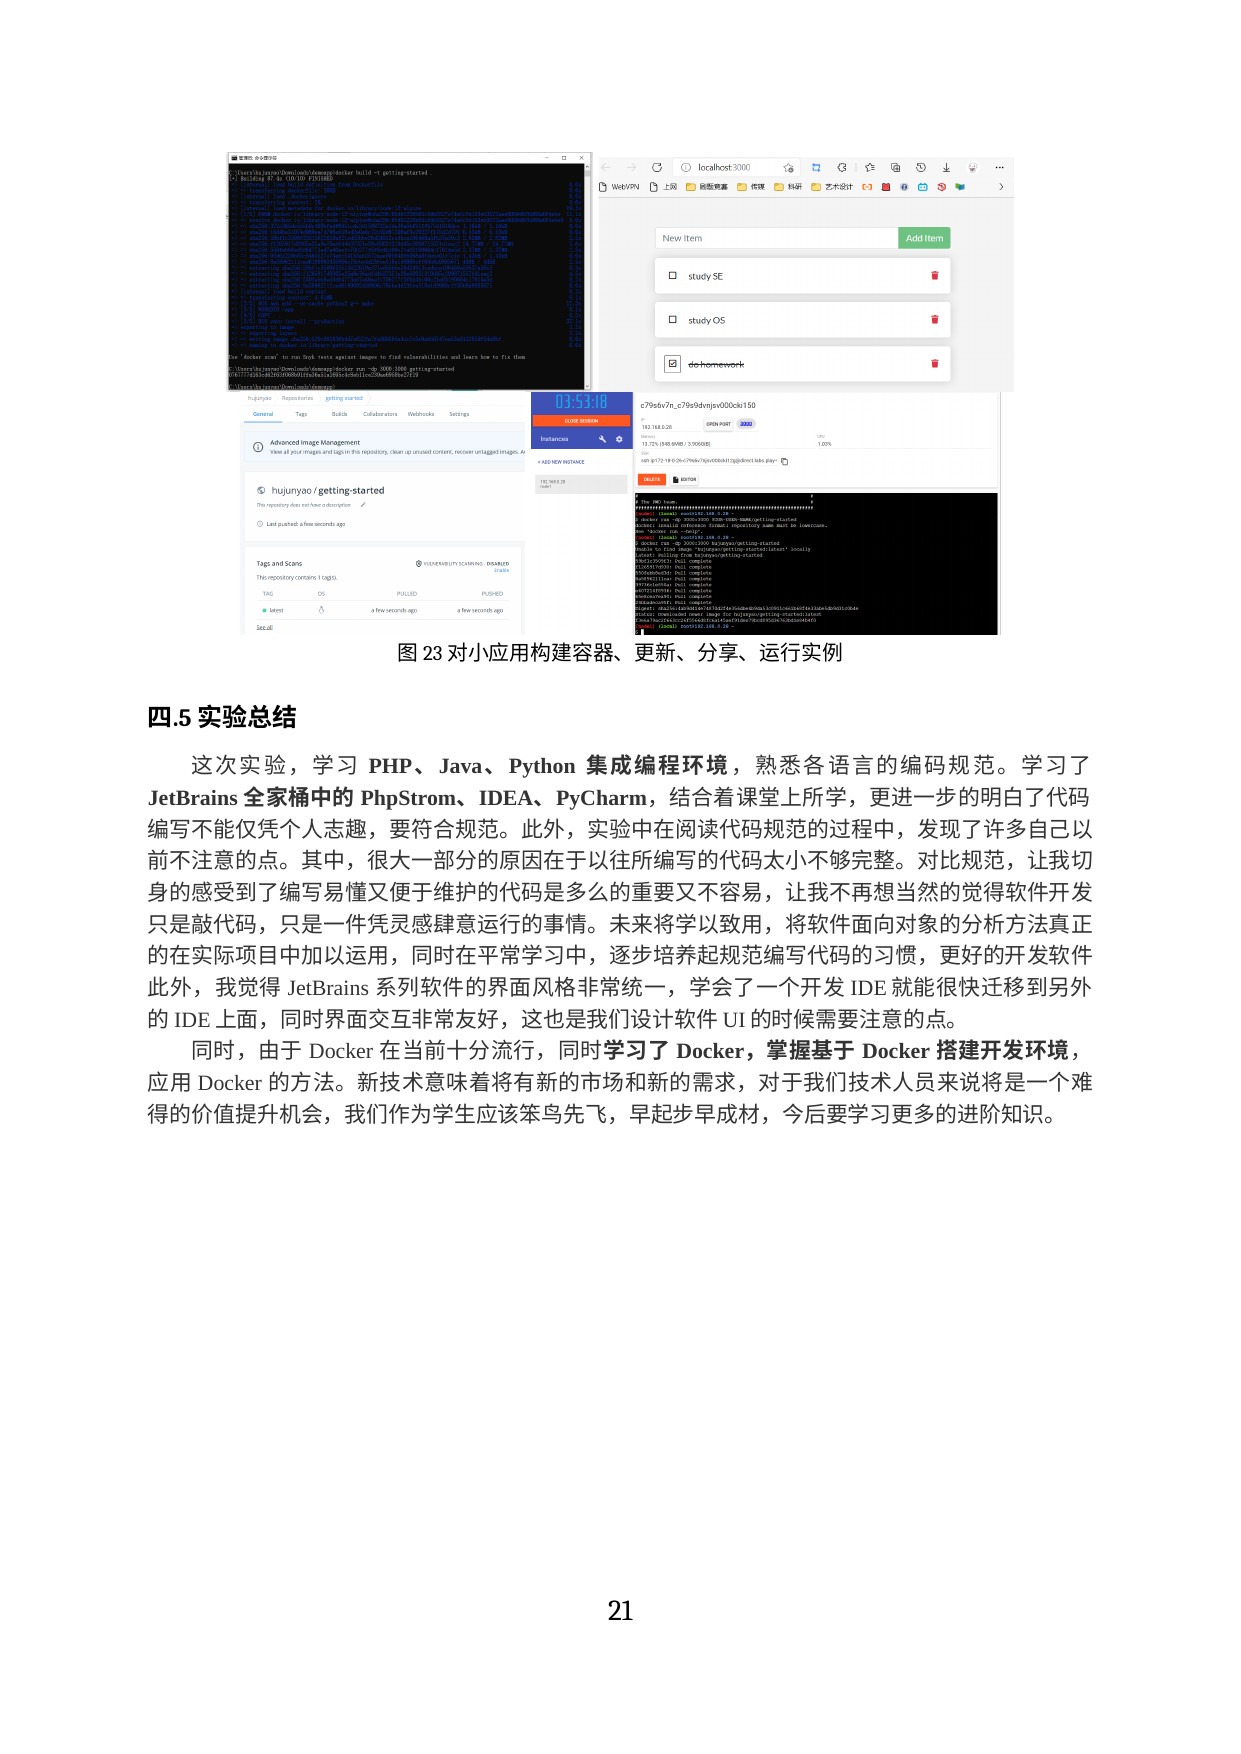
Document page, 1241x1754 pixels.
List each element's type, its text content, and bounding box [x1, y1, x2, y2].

text 同时，由于 Docker 在当前十分流行，同时学习了 Docker，掌握基于 Docker 搭建开发环境，应用 Docker 的方法。新技术意味着将有新的市场和新的需求，对于我们技术人员来说将是一个难得的价值提升机会，我们作为学生应该笨鸟先飞，早起步早成材，今后要学习更多的进阶知识。 [148, 1033, 1093, 1128]
picture [226, 152, 1014, 635]
text 图 23 对小应用构建容器、更新、分享、运行实例 [148, 635, 1093, 667]
subtitle 实验总结 [148, 683, 1093, 748]
text 这次实验，学习 PHP、Java、Python 集成编程环境，熟悉各语言的编码规范。学习了 JetBrains 全家桶中的 PhpStrom、IDEA、PyCharm，结合着课堂上所学，更进一步的明白了代码编写不能仅凭个人志趣，要符合规范。此外，实验中在阅读代码规范的过程中，发现了许多自己以前不注意的点。其中，很大一部分的原因在于以往所编写的代码太小不够完整。对比规范，让我切身的感受到了编写易懂又便于维护的代码是多么的重要又不容易，让我不再想当然的觉得软件开发只是敲代码，只是一件凭灵感肆意运行的事情。未来将学以致用，将软件面向对象的分析方法真正的在实际项目中加以运用，同时在平常学习中，逐步培养起规范编写代码的习惯，更好的开发软件。此外，我觉得 JetBrains 系列软件的界面风格非常统一，学会了一个开发IDE就能很快迁移到另外的IDE上面，同时界面交互非常友好，这也是我们设计软件UI的时候需要注意的点。 [148, 748, 1093, 1033]
